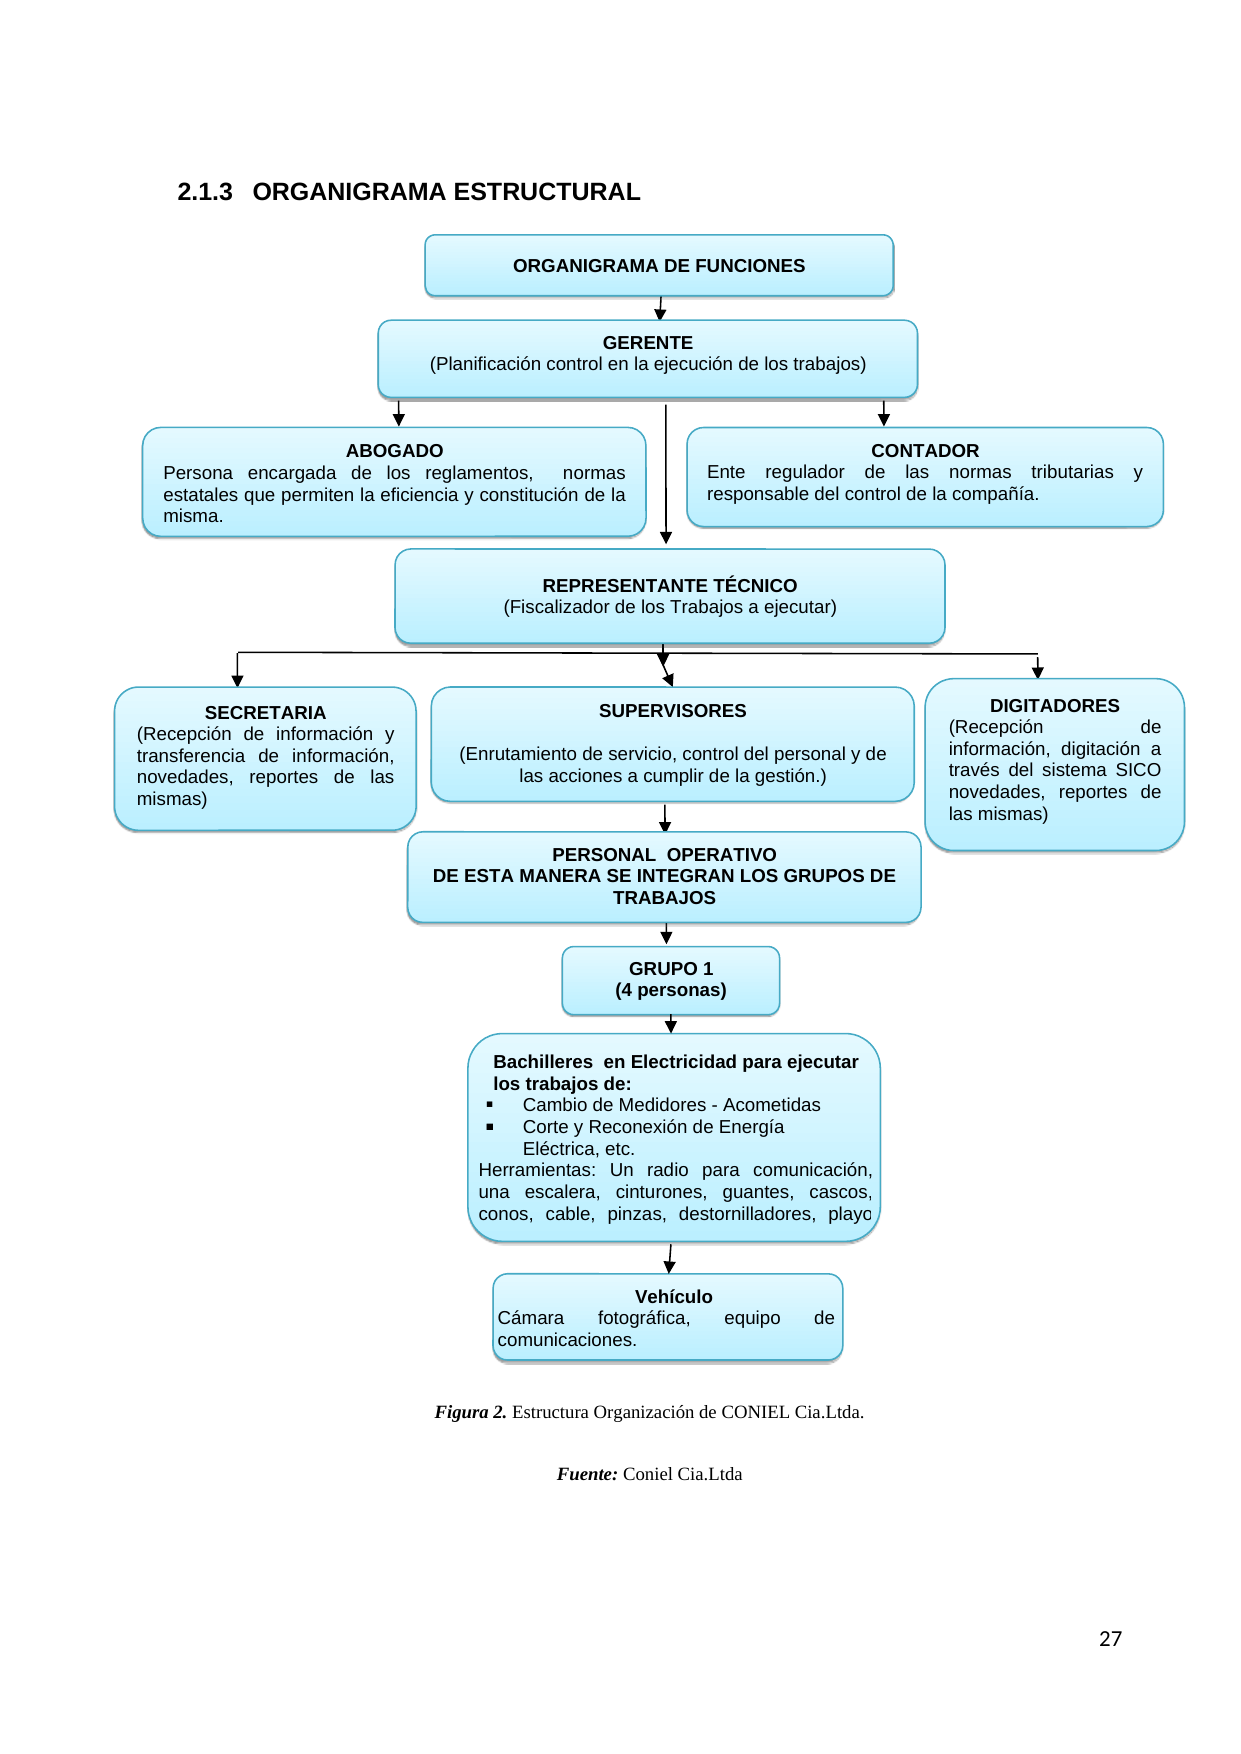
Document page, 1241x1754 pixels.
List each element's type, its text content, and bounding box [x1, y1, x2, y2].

subtitle ORGANIGRAMA ESTRUCTURAL [177, 177, 1122, 206]
